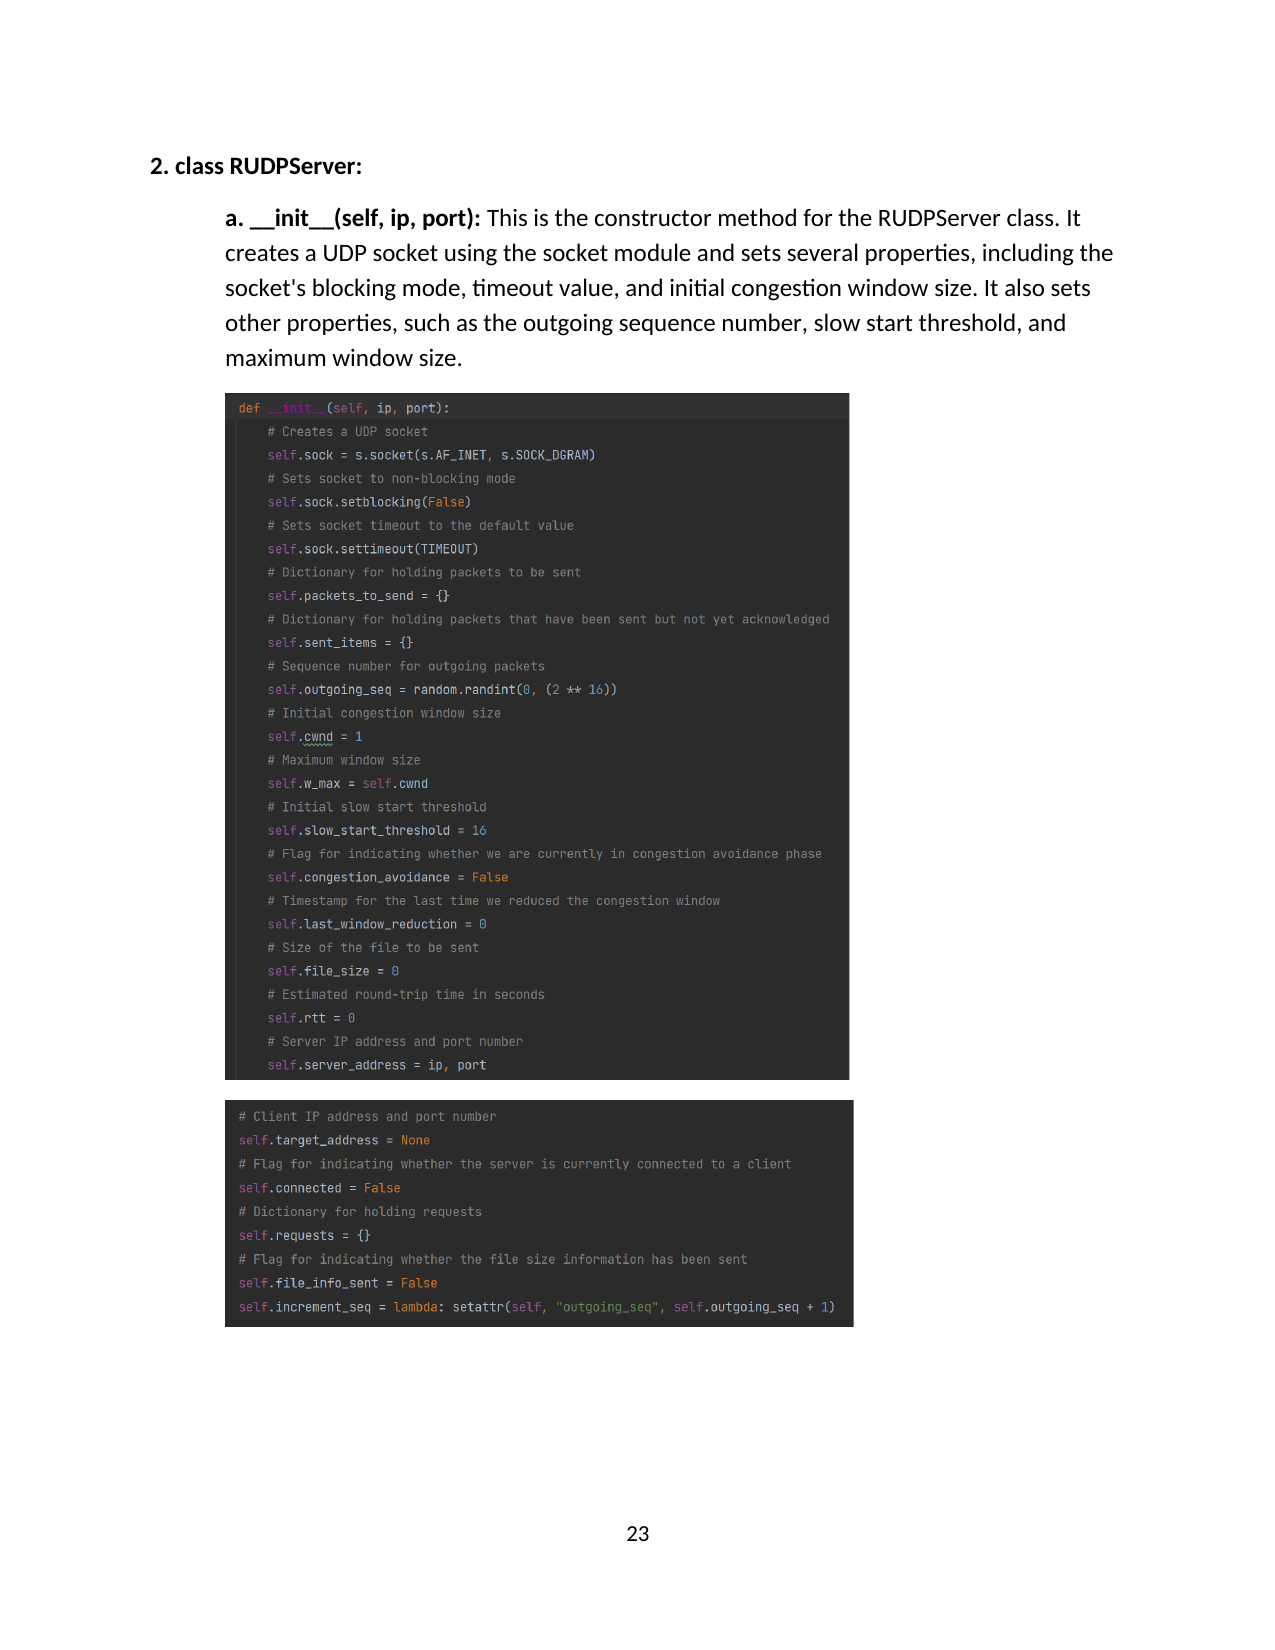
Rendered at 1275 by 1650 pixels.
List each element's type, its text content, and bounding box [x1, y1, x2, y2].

text 2. class RUDPServer: [150, 150, 1125, 181]
picture [225, 393, 850, 1080]
picture [225, 1100, 854, 1327]
text a. __init__(self, ip, port): This is the constructor method for the RUDPServer class. It creates a UDP socket using the socket module and sets several properties, including the socket's blocking mode, timeout value, and initial congestion window size. It also sets other properties, such as the outgoing sequence number, slow start threshold, and maximum window size. [225, 202, 1125, 372]
